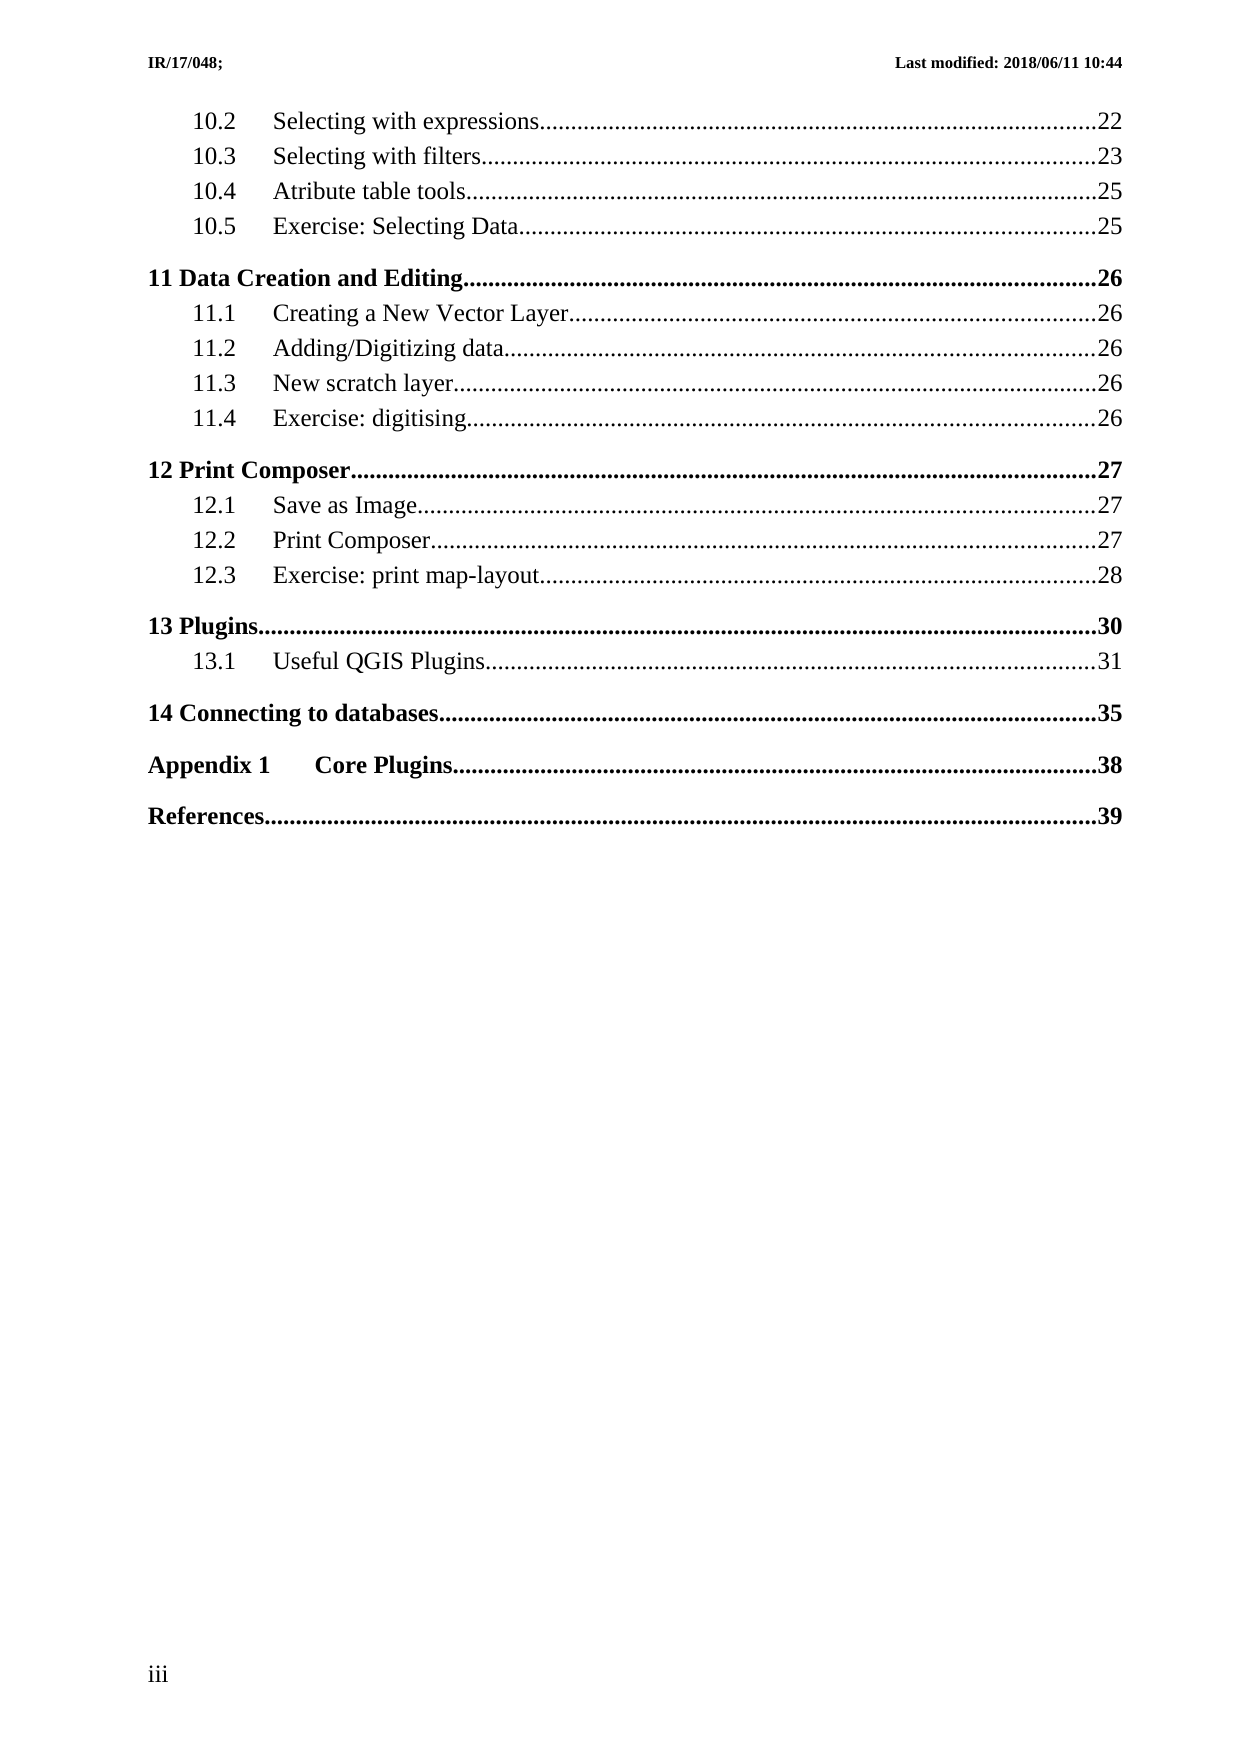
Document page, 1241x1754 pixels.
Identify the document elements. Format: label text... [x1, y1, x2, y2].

text 10.3 Selecting with filters 23 [192, 141, 1122, 170]
text 11.3 New scratch layer 26 [192, 368, 1122, 397]
text 11.4 Exercise: digitising 26 [192, 403, 1122, 432]
text 11.1 Creating a New Vector Layer 26 [192, 298, 1122, 327]
text 11 Data Creation and Editing 26 [148, 263, 1122, 292]
text Appendix 1 Core Plugins 38 [148, 750, 1122, 778]
text 12.3 Exercise: print map-layout 28 [192, 560, 1122, 588]
text 14 Connecting to databases 35 [148, 698, 1122, 727]
text 10.5 Exercise: Selecting Data 25 [192, 211, 1122, 240]
text References 39 [148, 801, 1122, 830]
text 11.2 Adding/Digitizing data 26 [192, 333, 1122, 362]
text 12 Print Composer 27 [148, 455, 1122, 483]
text 10.4 Atribute table tools 25 [192, 176, 1122, 205]
text 13.1 Useful QGIS Plugins 31 [192, 646, 1122, 675]
text 12.1 Save as Image 27 [192, 490, 1122, 518]
text 12.2 Print Composer 27 [192, 525, 1122, 553]
text 13 Plugins 30 [148, 611, 1122, 640]
text 10.2 Selecting with expressions 22 [192, 106, 1122, 135]
